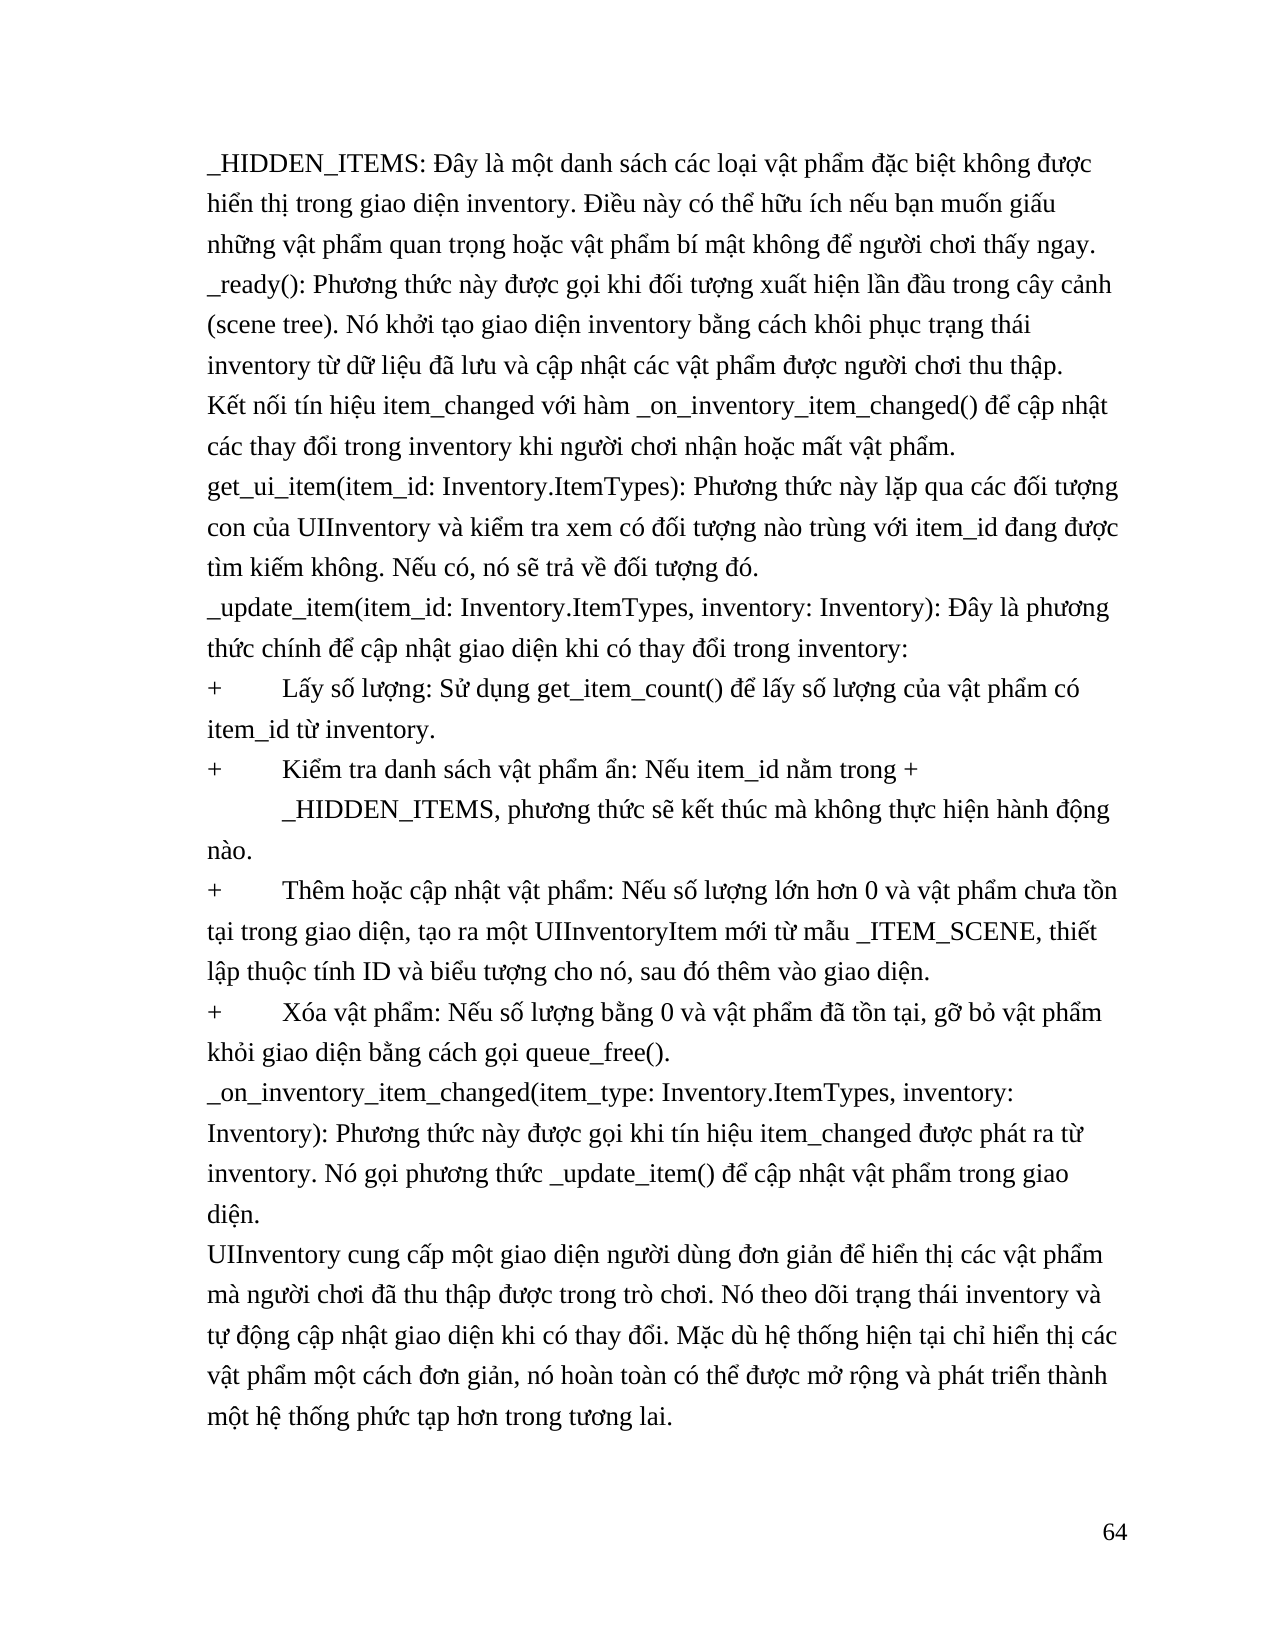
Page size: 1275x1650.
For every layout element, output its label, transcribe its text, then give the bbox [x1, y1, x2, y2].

text + Kiểm tra danh sách vật phẩm ẩn: Nếu item_id nằm trong + _HIDDEN_ITEMS, phương thức sẽ kết thúc mà không thực hiện hành động nào. [207, 753, 1127, 865]
text _ready(): Phương thức này được gọi khi đối tượng xuất hiện lần đầu trong cây cảnh (scene tree). Nó khởi tạo giao diện inventory bằng cách khôi phục trạng thái inventory từ dữ liệu đã lưu và cập nhật các vật phẩm được người chơi thu thập. [207, 268, 1127, 380]
text _HIDDEN_ITEMS: Đây là một danh sách các loại vật phẩm đặc biệt không được hiển thị trong giao diện inventory. Điều này có thể hữu ích nếu bạn muốn giấu những vật phẩm quan trọng hoặc vật phẩm bí mật không để người chơi thấy ngay. [207, 147, 1127, 259]
text + Lấy số lượng: Sử dụng get_item_count() để lấy số lượng của vật phẩm có item_id từ inventory. [207, 672, 1127, 744]
text Kết nối tín hiệu item_changed với hàm _on_inventory_item_changed() để cập nhật các thay đổi trong inventory khi người chơi nhận hoặc mất vật phẩm. [207, 389, 1127, 461]
text _update_item(item_id: Inventory.ItemTypes, inventory: Inventory): Đây là phương thức chính để cập nhật giao diện khi có thay đổi trong inventory: [207, 592, 1127, 663]
text + Xóa vật phẩm: Nếu số lượng bằng 0 và vật phẩm đã tồn tại, gỡ bỏ vật phẩm khỏi giao diện bằng cách gọi queue_free(). [207, 996, 1127, 1067]
text + Thêm hoặc cập nhật vật phẩm: Nếu số lượng lớn hơn 0 và vật phẩm chưa tồn tại trong giao diện, tạo ra một UIInventoryItem mới từ mẫu _ITEM_SCENE, thiết lập thuộc tính ID và biểu tượng cho nó, sau đó thêm vào giao diện. [207, 874, 1127, 986]
text _on_inventory_item_changed(item_type: Inventory.ItemTypes, inventory: Inventory): Phương thức này được gọi khi tín hiệu item_changed được phát ra từ inventory. Nó gọi phương thức _update_item() để cập nhật vật phẩm trong giao diện. [207, 1077, 1127, 1229]
text UIInventory cung cấp một giao diện người dùng đơn giản để hiển thị các vật phẩm mà người chơi đã thu thập được trong trò chơi. Nó theo dõi trạng thái inventory và tự động cập nhật giao diện khi có thay đổi. Mặc dù hệ thống hiện tại chỉ hiển thị các vật phẩm một cách đơn giản, nó hoàn toàn có thể được mở rộng và phát triển thành một hệ thống phức tạp hơn trong tương lai. [207, 1238, 1127, 1431]
text get_ui_item(item_id: Inventory.ItemTypes): Phương thức này lặp qua các đối tượng con của UIInventory và kiểm tra xem có đối tượng nào trùng với item_id đang được tìm kiếm không. Nếu có, nó sẽ trả về đối tượng đó. [207, 470, 1127, 582]
